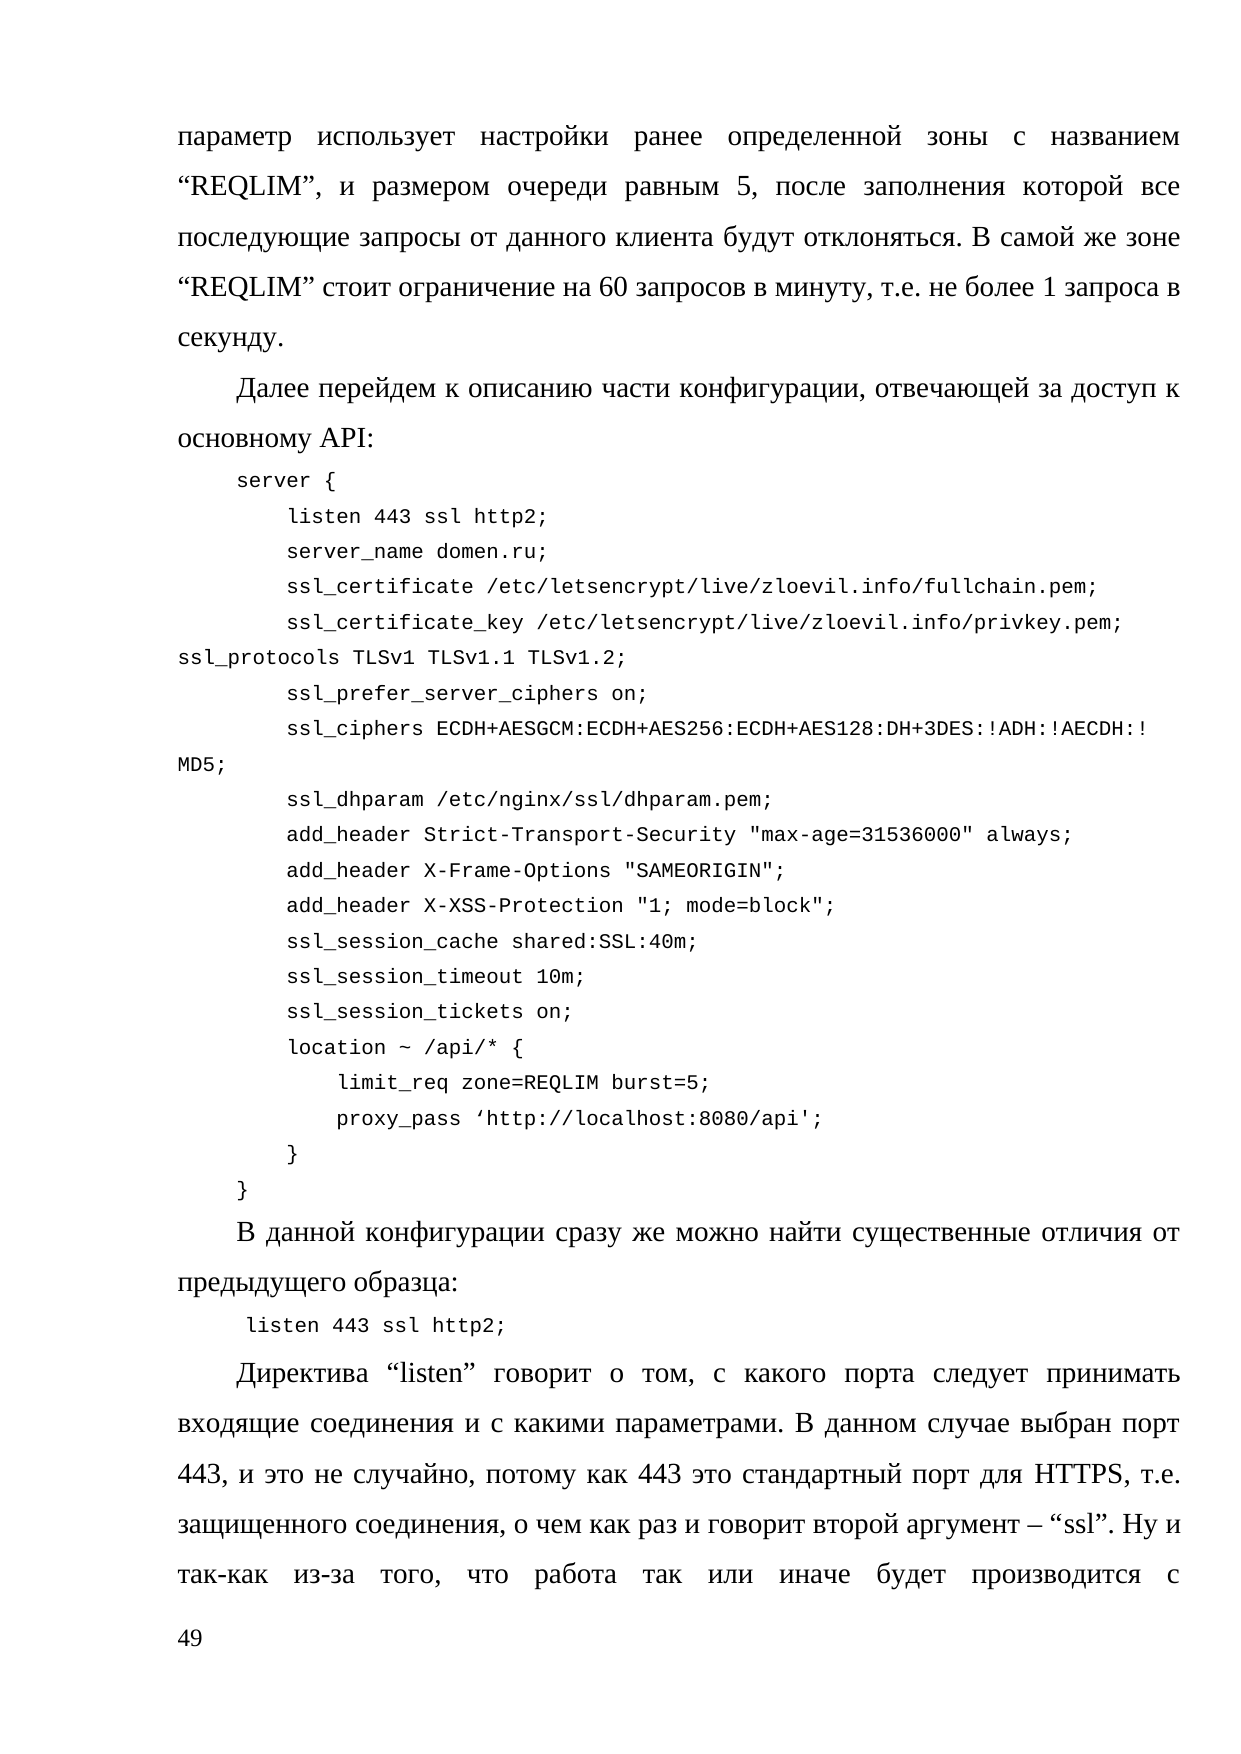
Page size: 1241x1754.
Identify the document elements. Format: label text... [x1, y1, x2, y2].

text } [177, 1143, 1181, 1167]
text ssl_prefer_server_ciphers on; [177, 683, 1181, 706]
text limit_req zone=REQLIM burst=5; [177, 1072, 1181, 1096]
text server_name domen.ru; [177, 541, 1181, 565]
text ssl_session_cache shared:SSL:40m; [177, 931, 1181, 954]
text В данной конфигурации сразу же можно найти существенные отличия от предыдущего образца: [177, 1214, 1181, 1298]
text ssl_certificate /etc/letsencrypt/live/zloevil.info/fullchain.pem; [177, 577, 1181, 600]
text } [177, 1179, 1181, 1202]
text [177, 1355, 1181, 1590]
text ssl_dhparam /etc/nginx/ssl/dhparam.pem; [177, 789, 1181, 813]
text ssl_session_timeout 10m; [177, 966, 1181, 990]
text server { [177, 470, 1181, 494]
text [177, 118, 1181, 353]
text add_header X-XSS-Protection "1; mode=block"; [177, 895, 1181, 919]
text Далее перейдем к описанию части конфигурации, отвечающей за доступ к основному API: [177, 370, 1181, 453]
text ssl_ciphers ECDH+AESGCM:ECDH+AES256:ECDH+AES128:DH+3DES:!ADH:!AECDH:!MD5; [177, 718, 1181, 777]
text add_header Strict-Transport-Security "max-age=31536000" always; [177, 824, 1181, 848]
text ssl_certificate_key /etc/letsencrypt/live/zloevil.info/privkey.pem; ssl_protocols TLSv1 TLSv1.1 TLSv1.2; [177, 612, 1181, 671]
text location ~ /api/* { [177, 1037, 1181, 1061]
text listen 443 ssl http2; [177, 506, 1181, 529]
text listen 443 ssl http2; [177, 1315, 1181, 1338]
text ssl_session_tickets on; [177, 1002, 1181, 1025]
text proxy_pass ‘http://localhost:8080/api'; [177, 1108, 1181, 1131]
text add_header X-Frame-Options "SAMEORIGIN"; [177, 860, 1181, 883]
